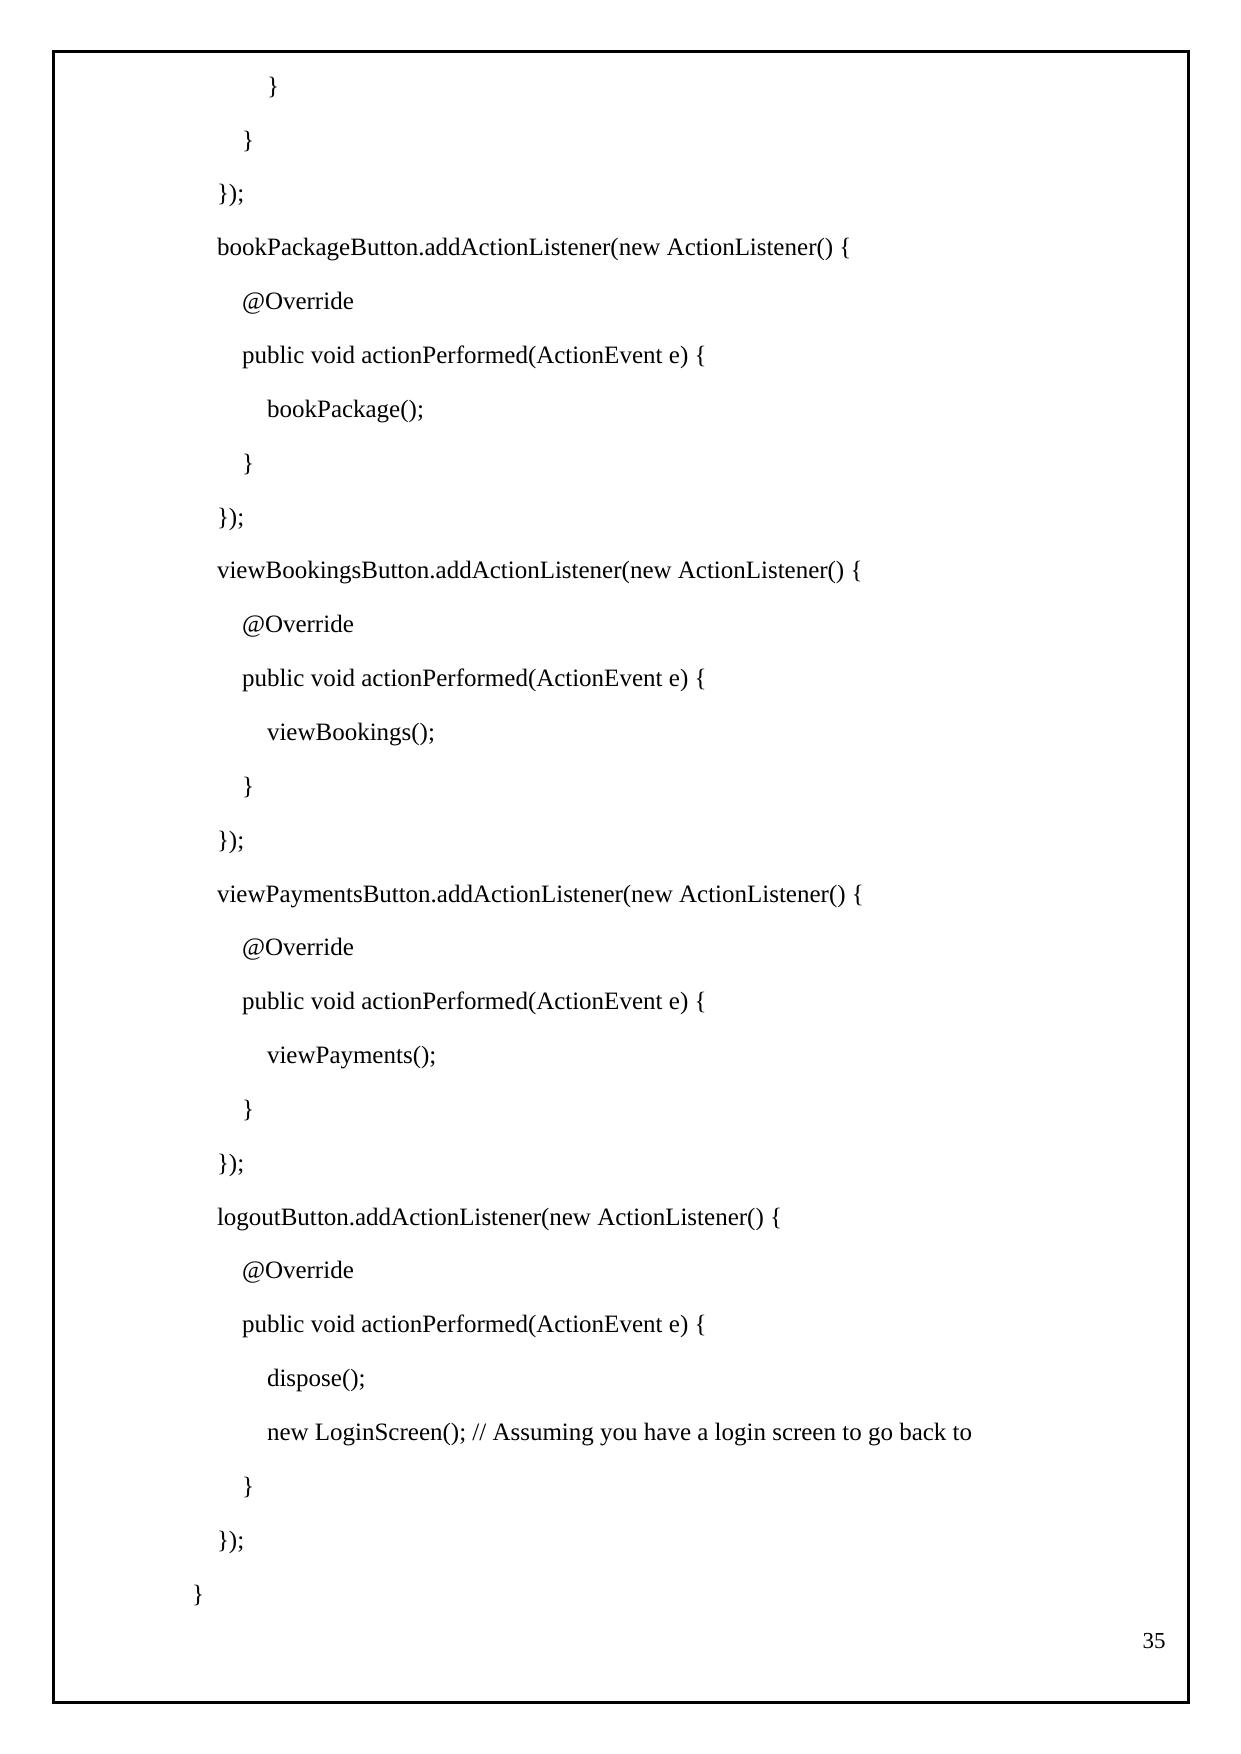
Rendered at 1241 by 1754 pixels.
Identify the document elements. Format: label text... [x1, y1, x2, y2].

list bookPackage(); [167, 1309, 1178, 1338]
list packageIds.add(packageId); [167, 125, 1178, 153]
list public void actionPerformed(ActionEvent e) { [167, 663, 1178, 692]
list }); [167, 1094, 1178, 1123]
list String packageName = (String) packageComboBox.getSelectedItem(); [167, 717, 1178, 746]
list @Override [167, 1202, 1178, 1231]
list int packageId = packageIds.get(index); [167, 879, 1178, 907]
list packageComboBox.addItem(packageName); [167, 71, 1178, 99]
list @Override [167, 1525, 1178, 1554]
list } [167, 394, 1178, 423]
list packageComboBox.addActionListener(new ActionListener() { [167, 556, 1178, 584]
list e.printStackTrace(); [167, 340, 1178, 369]
list JOptionPane.showMessageDialog(this, "Failed to fetch packages: " + e.getMessage()); [167, 286, 1178, 315]
list } [167, 1040, 1178, 1069]
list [167, 1579, 1178, 1607]
list @Override [167, 609, 1178, 638]
list } [167, 448, 1178, 477]
list } [167, 1363, 1178, 1392]
list } [167, 986, 1178, 1015]
list int index = packageComboBox.getSelectedIndex(); [167, 825, 1178, 853]
list if (packageName != null) { [167, 771, 1178, 800]
list } catch (SQLException e) { [167, 232, 1178, 261]
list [167, 1256, 1178, 1284]
list viewBookingsButton.addActionListener(new ActionListener() { [167, 1471, 1178, 1500]
list bookPackageButton.addActionListener(new ActionListener() { [167, 1148, 1178, 1177]
list private void addListeners() { [167, 502, 1178, 530]
list }); [167, 1417, 1178, 1446]
list } [167, 178, 1178, 207]
list fetchPackageDetails(packageId); [167, 932, 1178, 961]
